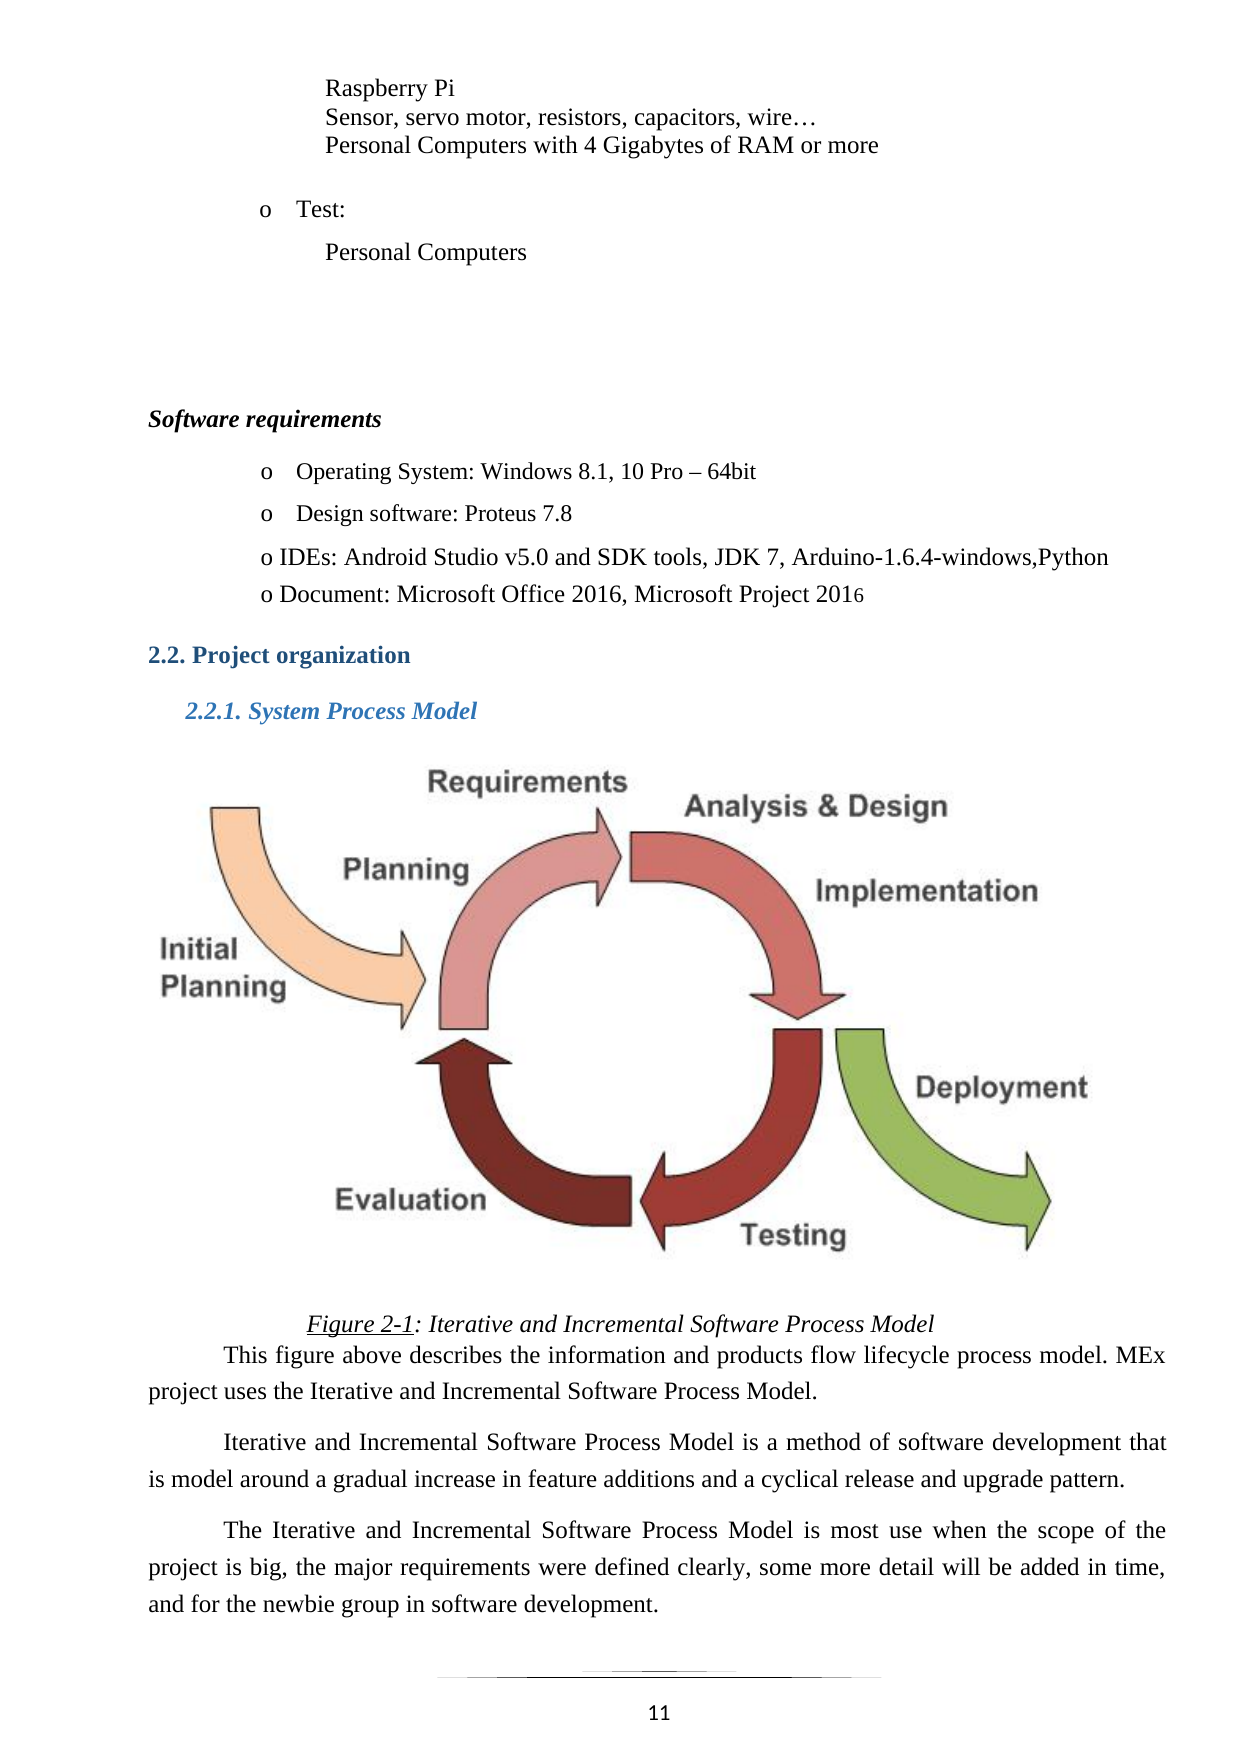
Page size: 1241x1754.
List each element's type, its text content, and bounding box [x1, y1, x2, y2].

picture [147, 752, 1099, 1276]
list Personal Computers [296, 237, 1169, 266]
list Raspberry Pi [296, 73, 1169, 102]
text Figure 2-1: Iterative and Incremental Software Process Model [306, 1309, 1169, 1337]
text The Iterative and Incremental Software Process Model is most use when the scope of the project is big, the major requirements were defined clearly, some more detail will be added in time, and for the newbie group in software development. [148, 1515, 1167, 1618]
text o Operating System: Windows 8.1, 10 Pro – 64bit [260, 456, 1169, 485]
text o IDEs: Android Studio v5.0 and SDK tools, JDK 7, Arduino-1.6.4-windows,Python [260, 542, 1126, 571]
list Sensor, servo motor, resistors, capacitors, wire… [296, 102, 1169, 130]
list Personal Computers with 4 Gigabytes of RAM or more [296, 130, 1169, 159]
text o Design software: Proteus 7.8 [260, 498, 1169, 527]
text This figure above describes the information and products flow lifecycle process model. MEx project uses the Iterative and Incremental Software Process Model. [148, 1340, 1167, 1405]
list Project organization [148, 641, 1169, 669]
text o Document: Microsoft Office 2016, Microsoft Project 2016 [260, 579, 1126, 608]
list Test: [259, 194, 1169, 222]
text Software requirements [177, 409, 1169, 432]
list System Process Model [185, 696, 1169, 725]
text Iterative and Incremental Software Process Model is a method of software development that is model around a gradual increase in feature additions and a cyclical release and upgrade pattern. [148, 1427, 1167, 1493]
